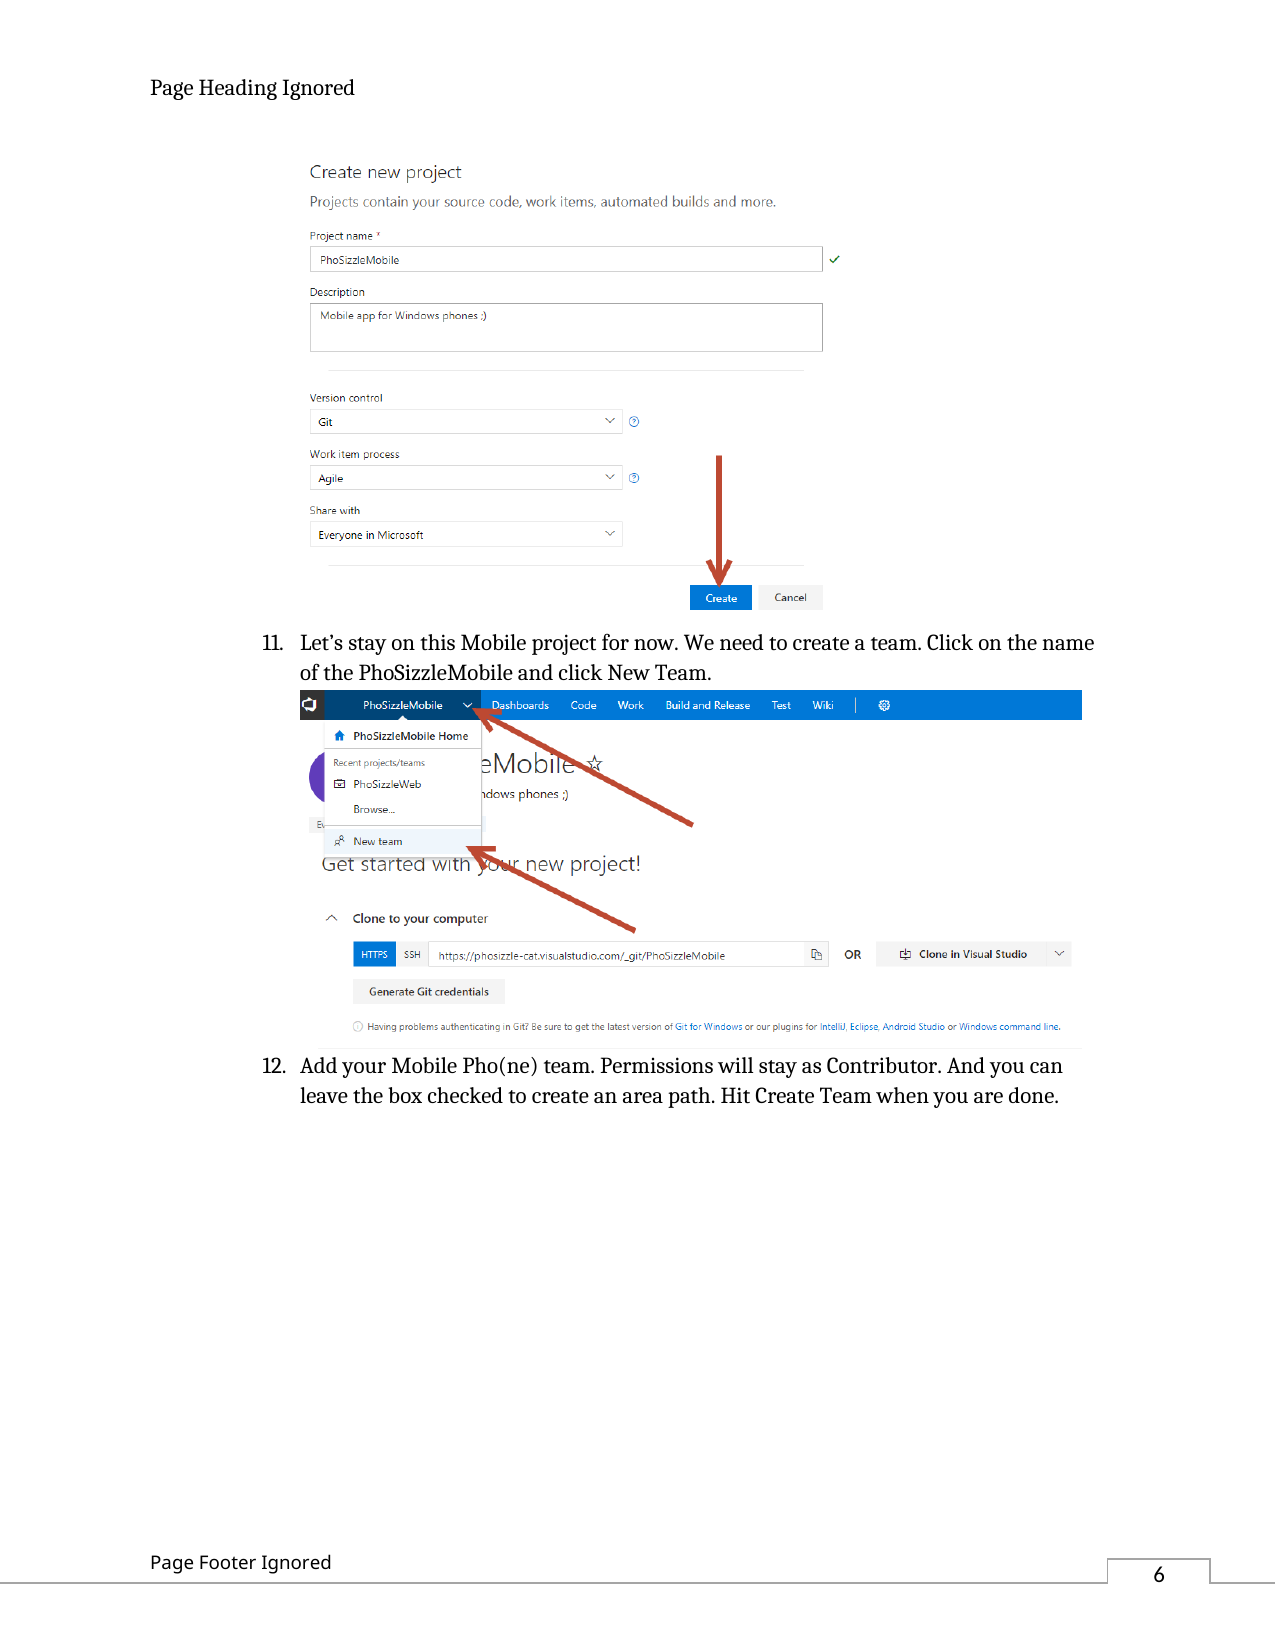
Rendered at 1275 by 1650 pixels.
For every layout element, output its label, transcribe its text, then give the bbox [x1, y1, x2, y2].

list Let’s stay on this Mobile project for now. We need to create a team. Click on the name of the PhoSizzleMobile and click New Team. [262, 630, 1110, 687]
picture [300, 150, 845, 626]
list Add your Mobile Pho(ne) team. Permissions will stay as Contributor. And you can leave the box checked to create an area path. Hit Create Team when you are done. [262, 1053, 1110, 1110]
picture [300, 690, 1082, 1049]
